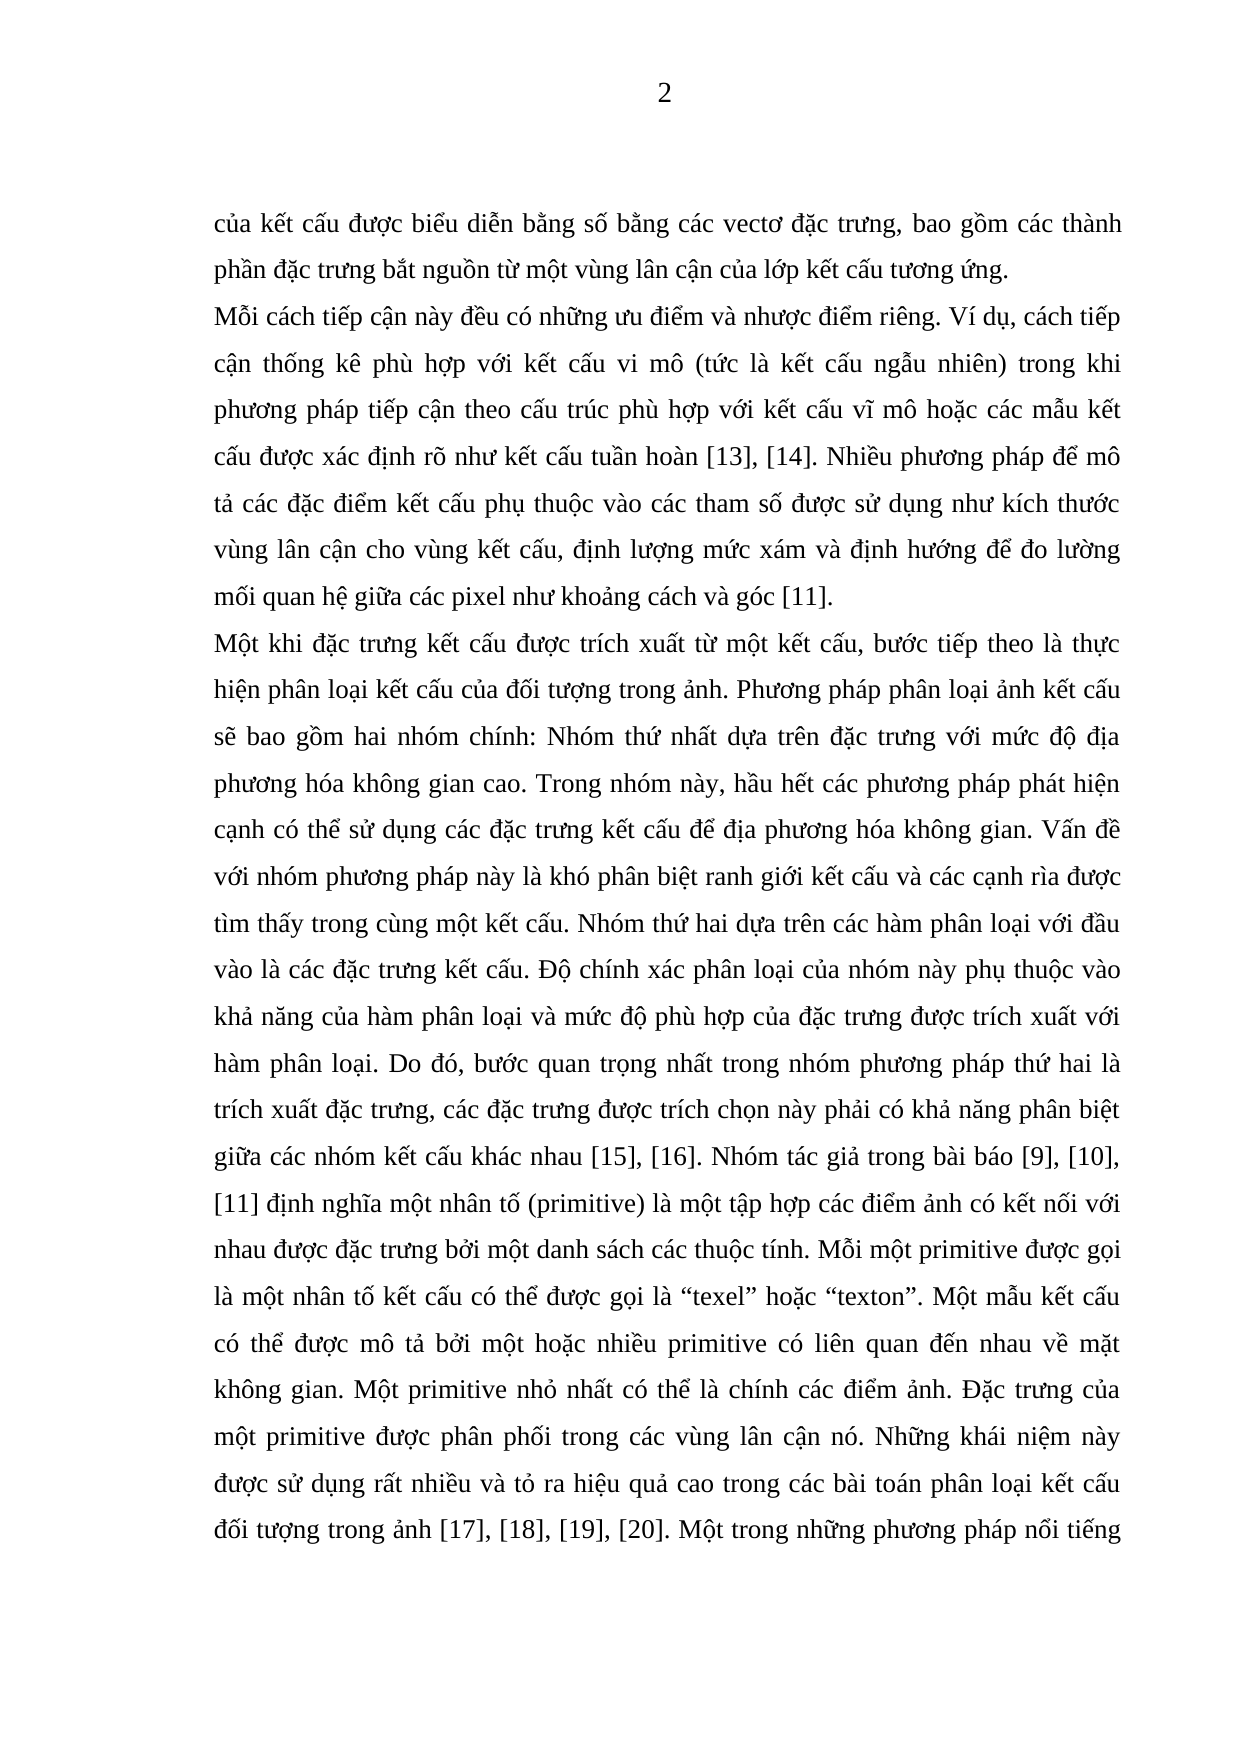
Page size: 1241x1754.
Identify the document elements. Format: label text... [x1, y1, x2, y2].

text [214, 627, 1122, 1544]
text Mỗi cách tiếp cận này đều có những ưu điểm và nhược điểm riêng. Ví dụ, cách tiếp cận thống kê phù hợp với kết cấu vi mô (tức là kết cấu ngẫu nhiên) trong khi phương pháp tiếp cận theo cấu trúc phù hợp với kết cấu vĩ mô hoặc các mẫu kết cấu được xác định rõ như kết cấu tuần hoàn [13], [14]. Nhiều phương pháp để mô tả các đặc điểm kết cấu phụ thuộc vào các tham số được sử dụng như kích thước vùng lân cận cho vùng kết cấu, định lượng mức xám và định hướng để đo lường mối quan hệ giữa các pixel như khoảng cách và góc [11]. [214, 300, 1122, 611]
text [214, 207, 1122, 284]
